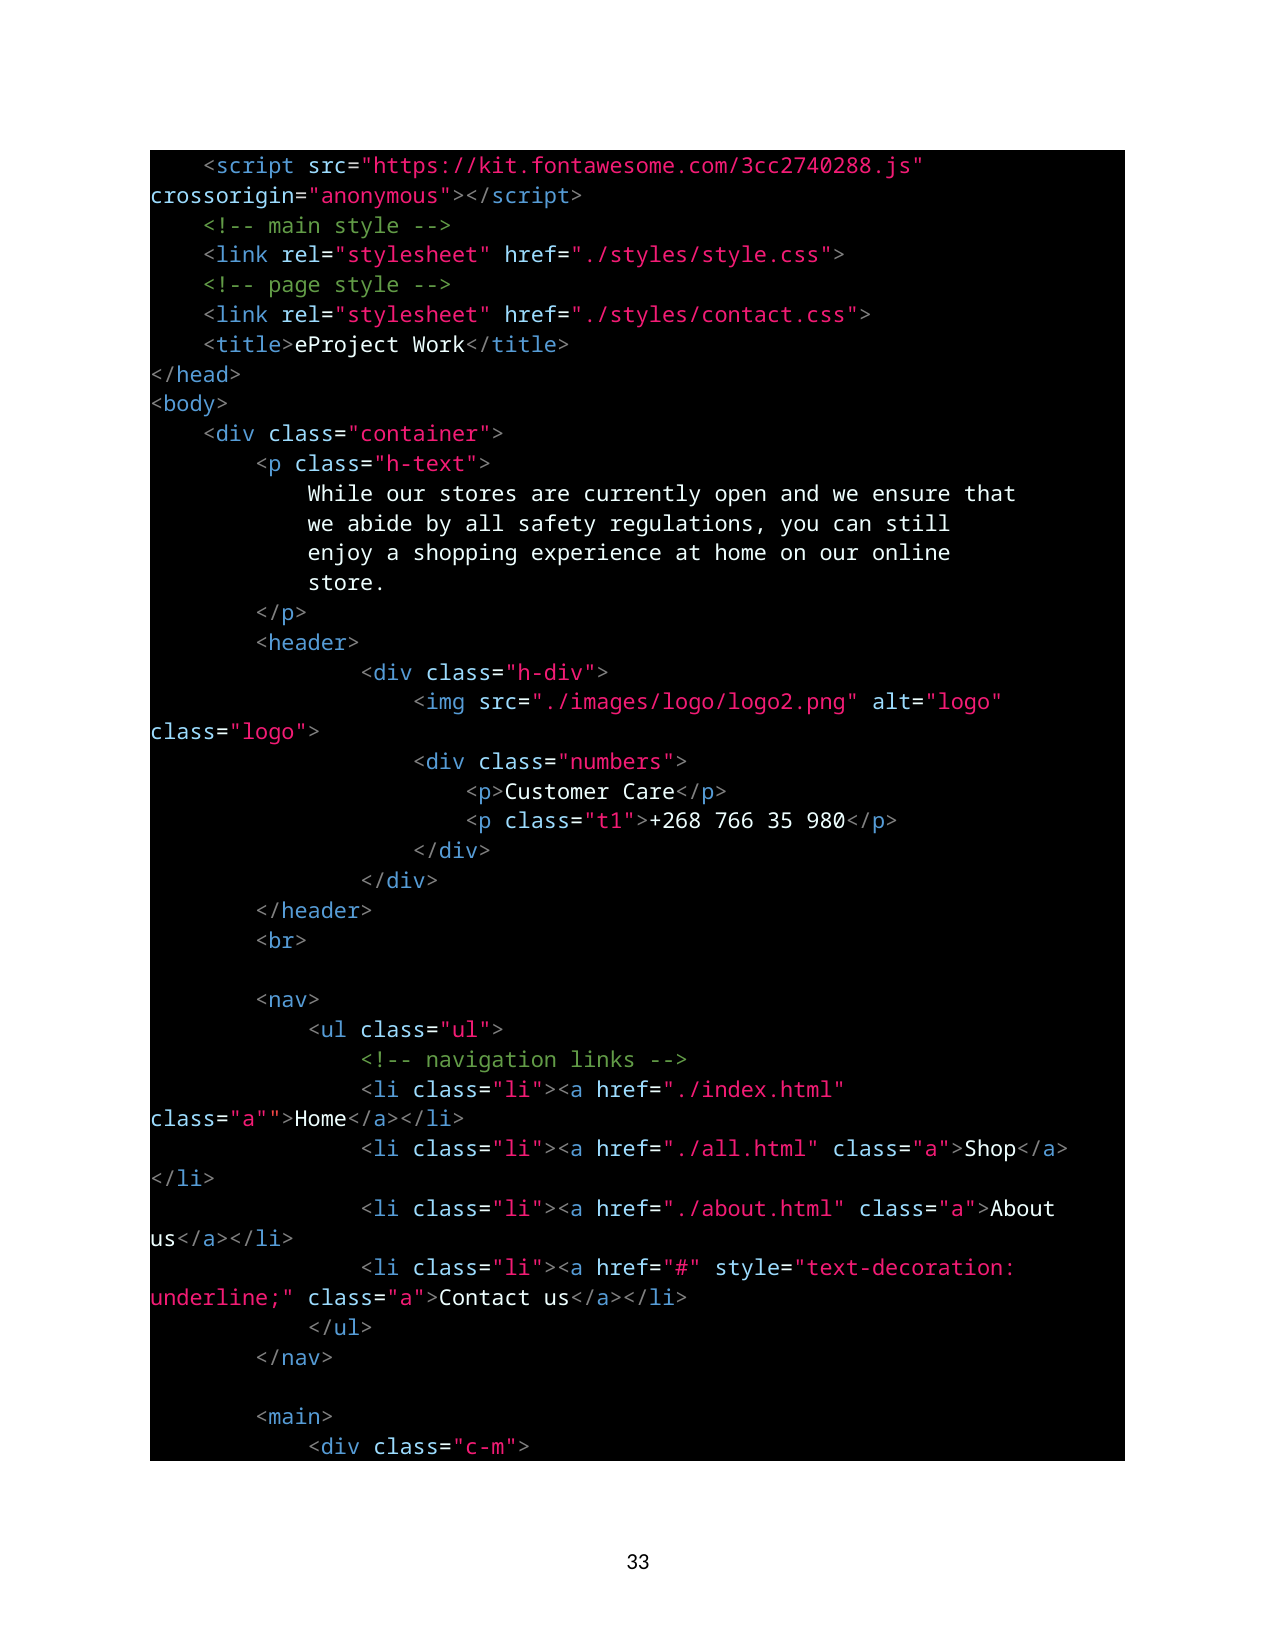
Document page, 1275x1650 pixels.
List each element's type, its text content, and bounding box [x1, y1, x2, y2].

text <link rel="stylesheet" href="./styles/contact.css"> [150, 299, 1125, 329]
text </head> [150, 358, 1125, 388]
text <!-- navigation links --> [150, 1044, 1125, 1073]
text <ul class="ul"> [150, 1014, 1125, 1044]
text <nav> [150, 984, 1125, 1014]
text <p class="t1">+268 766 35 980</p> [150, 805, 1125, 835]
text <div class="container"> [150, 418, 1125, 448]
text <li class="li"><a href="./all.html" class="a">Shop</a> </li> [150, 1133, 1125, 1193]
text </ul> [150, 1312, 1125, 1342]
text While our stores are currently open and we ensure that [150, 478, 1125, 507]
text <link rel="stylesheet" href="./styles/style.css"> [150, 239, 1125, 269]
text <header> [150, 627, 1125, 656]
text <img src="./images/logo/logo2.png" alt="logo" class="logo"> [150, 686, 1125, 746]
text </p> [150, 597, 1125, 627]
text <body> [150, 388, 1125, 418]
text we abide by all safety regulations, you can still [150, 507, 1125, 537]
text <div class="h-div"> [150, 656, 1125, 686]
text <script src="https://kit.fontawesome.com/3cc2740288.js" crossorigin="anonymous"></script> [150, 150, 1125, 209]
text <div class="c-m"> [150, 1431, 1125, 1461]
text <main> [150, 1401, 1125, 1431]
text <li class="li"><a href="./about.html" class="a">About us</a></li> [150, 1193, 1125, 1252]
text <title>eProject Work</title> [150, 329, 1125, 358]
text <div class="numbers"> [150, 746, 1125, 776]
text <!-- main style --> [150, 209, 1125, 239]
text </div> [150, 865, 1125, 895]
text <br> [150, 924, 1125, 954]
text <p class="h-text"> [150, 448, 1125, 478]
text <li class="li"><a href="#" style="text-decoration: underline;" class="a">Contact us</a></li> [150, 1252, 1125, 1312]
text enjoy a shopping experience at home on our online [150, 537, 1125, 567]
text <!-- page style --> [150, 269, 1125, 299]
text store. [150, 567, 1125, 597]
text </header> [150, 895, 1125, 924]
text </nav> [150, 1342, 1125, 1371]
text <li class="li"><a href="./index.html" class="a"">Home</a></li> [150, 1073, 1125, 1133]
text </div> [150, 835, 1125, 865]
text <p>Customer Care</p> [150, 776, 1125, 805]
